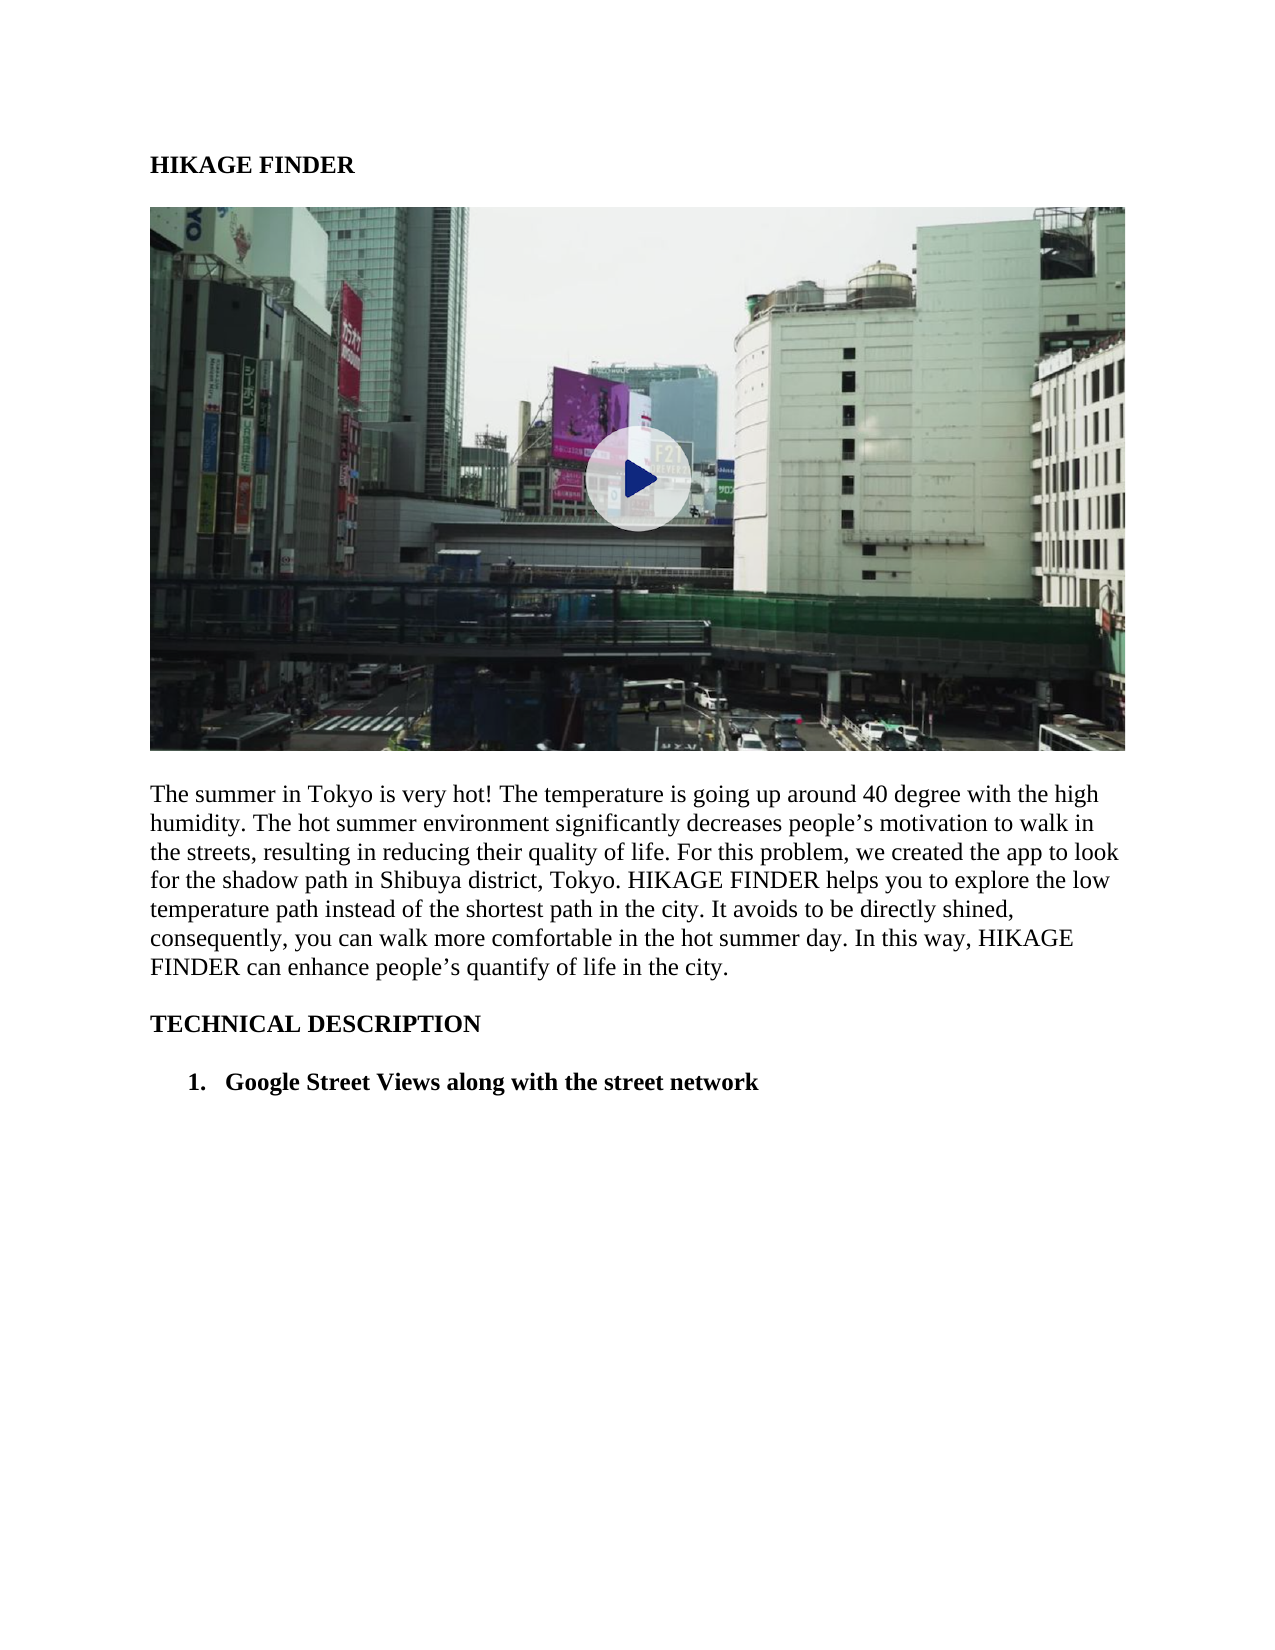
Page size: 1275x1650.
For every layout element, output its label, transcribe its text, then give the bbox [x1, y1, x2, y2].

picture [150, 207, 1125, 751]
text HIKAGE FINDER [150, 150, 1125, 179]
text TECHNICAL DESCRIPTION [150, 1009, 1125, 1038]
text The summer in Tokyo is very hot! The temperature is going up around 40 degree with the high humidity. The hot summer environment significantly decreases people’s motivation to walk in the streets, resulting in reducing their quality of life. For this problem, we created the app to look for the shadow path in Shibuya district, Tokyo. HIKAGE FINDER helps you to explore the low temperature path instead of the shortest path in the city. It avoids to be directly shined, consequently, you can walk more comfortable in the hot summer day. In this way, HIKAGE FINDER can enhance people’s quantify of life in the city. [150, 779, 1125, 980]
list Google Street Views along with the street network [187, 1067, 1125, 1095]
